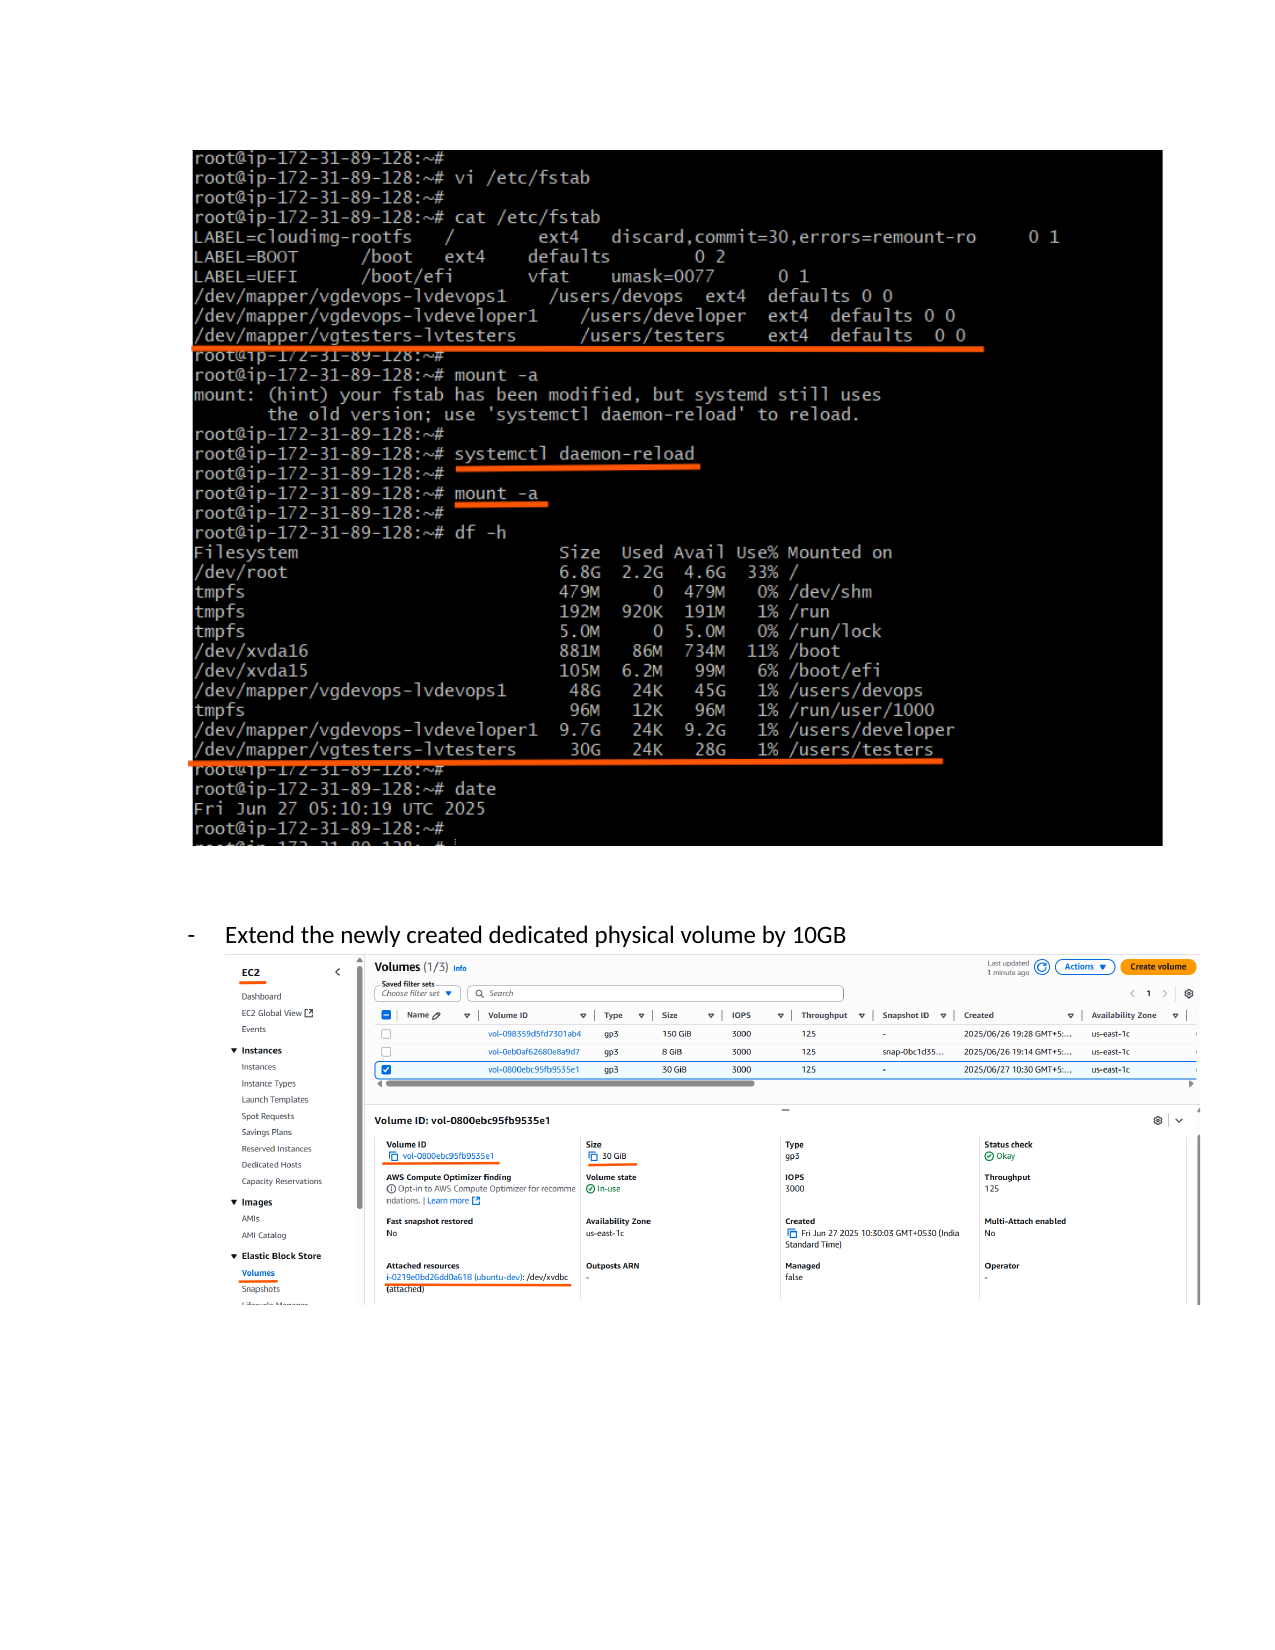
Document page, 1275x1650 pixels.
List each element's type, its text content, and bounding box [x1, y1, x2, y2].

picture [225, 953, 1200, 1305]
list Extend the newly created dedicated physical volume by 10GB [187, 919, 1125, 949]
picture [187, 150, 1163, 846]
